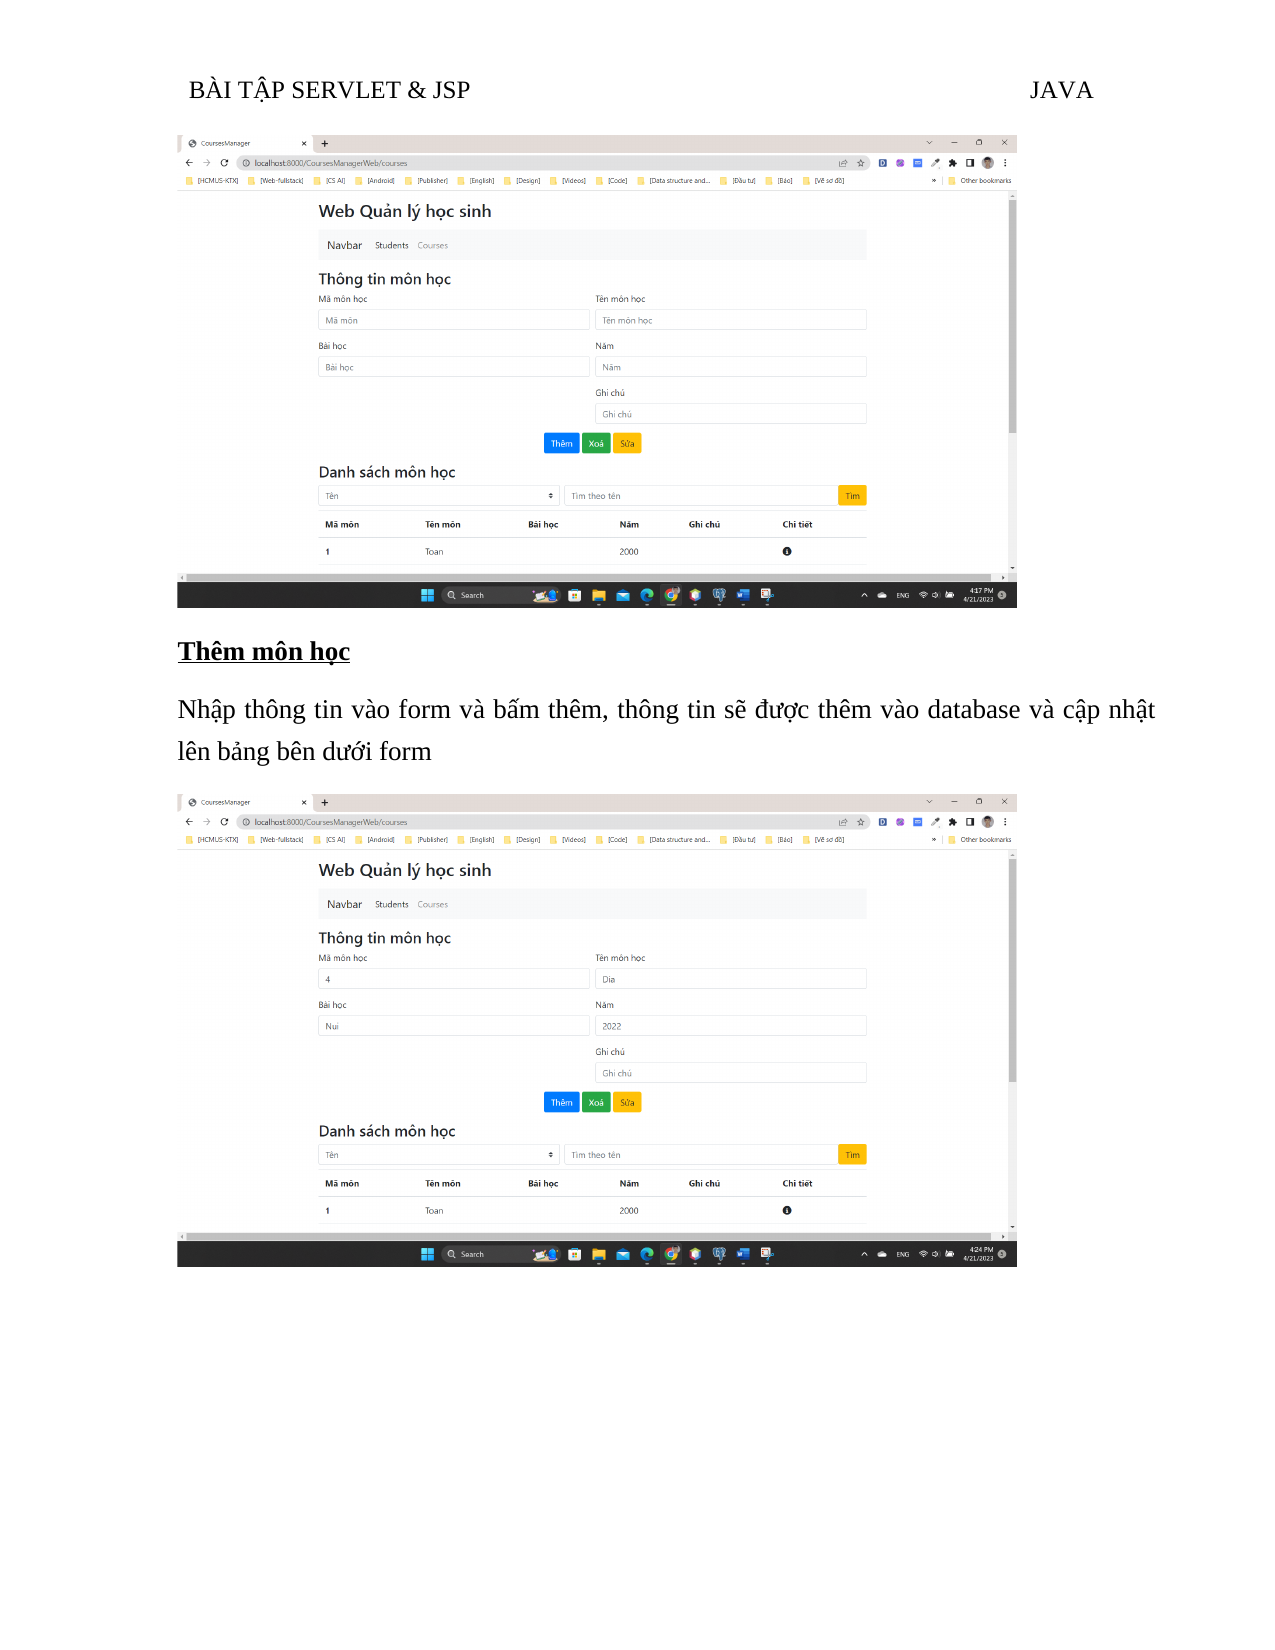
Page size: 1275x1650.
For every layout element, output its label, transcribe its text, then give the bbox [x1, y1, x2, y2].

picture [177, 794, 1017, 1267]
picture [177, 135, 1017, 608]
text Nhập thông tin vào form và bấm thêm, thông tin sẽ được thêm vào database và cập nhật lên bảng bên dưới form [177, 693, 1157, 767]
subtitle Thêm môn học [177, 635, 1157, 666]
